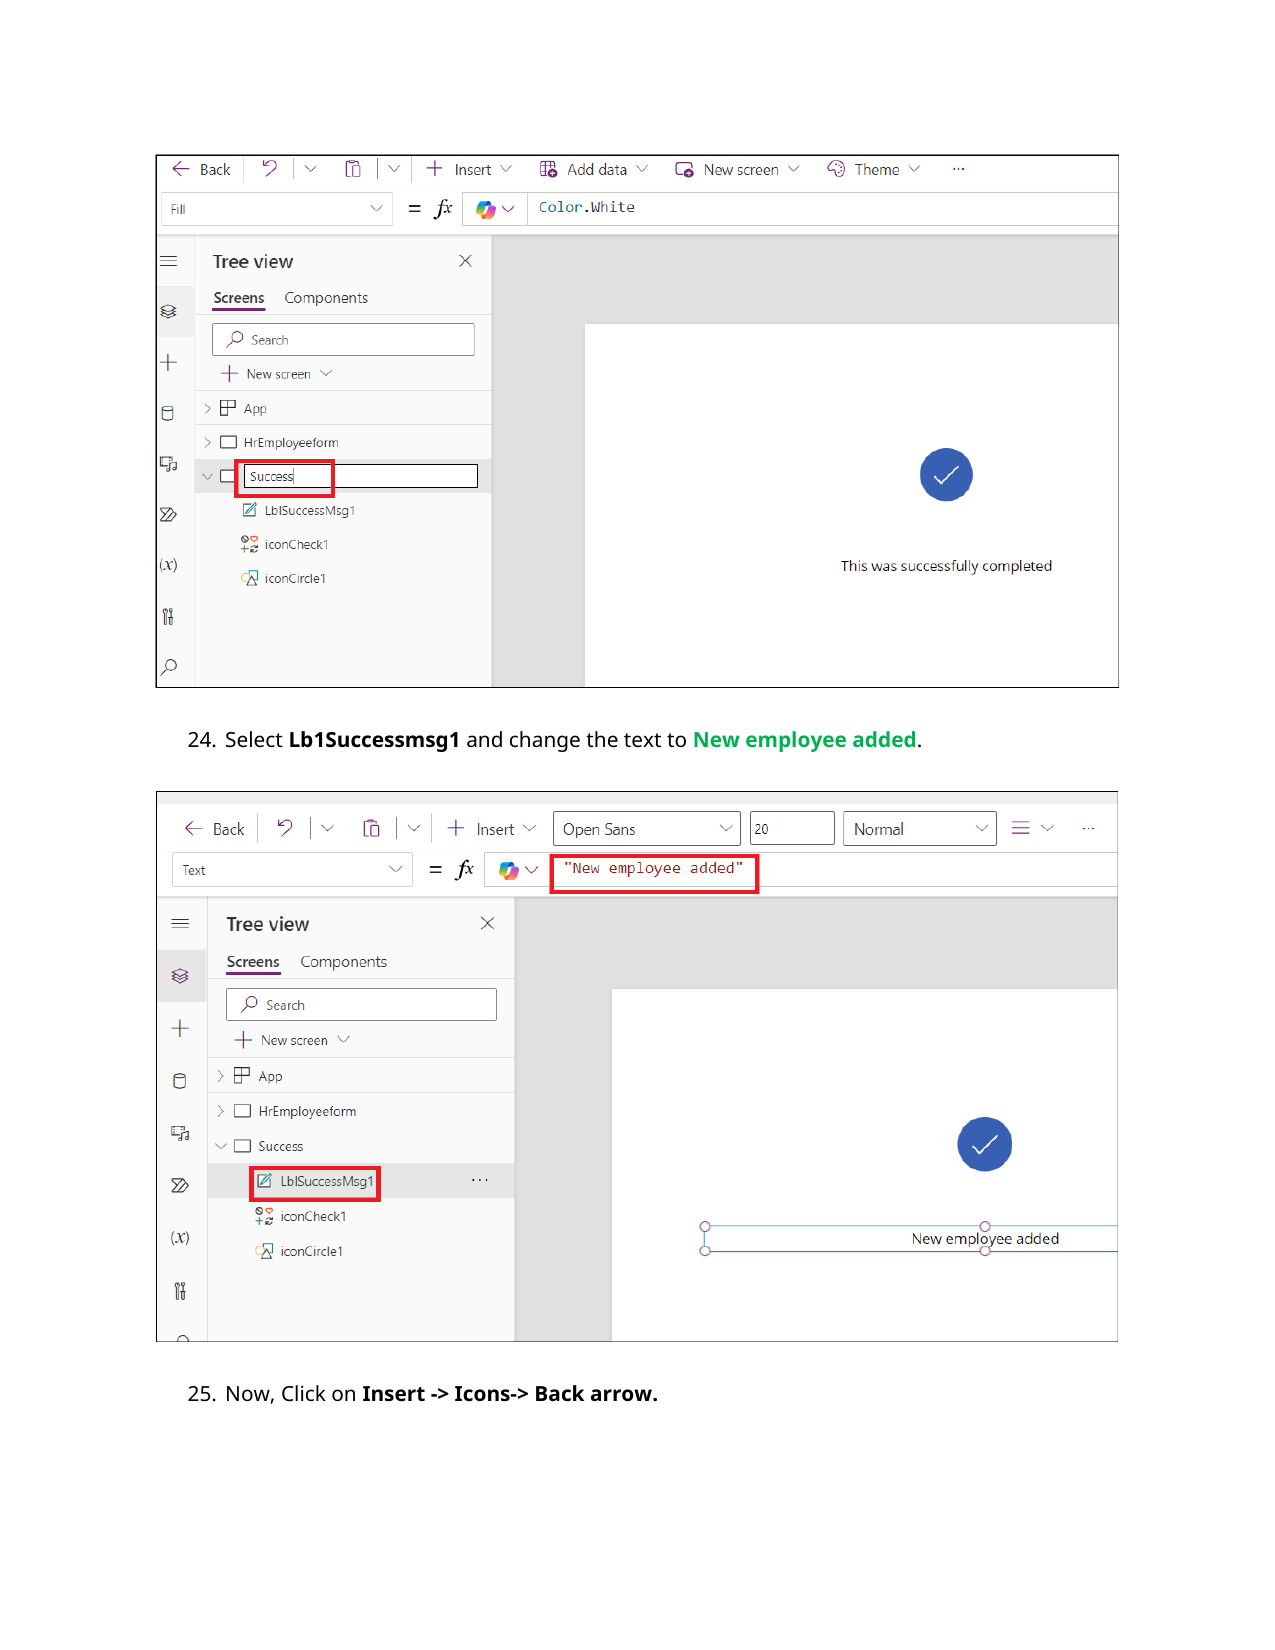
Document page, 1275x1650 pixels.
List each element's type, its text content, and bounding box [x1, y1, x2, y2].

list Now, Click on Insert -> Icons-> Back arrow. [187, 1379, 1125, 1408]
list Select Lb1Successmsg1 and change the text to New employee added. [187, 725, 1125, 753]
picture [150, 150, 1124, 692]
picture [150, 786, 1124, 1346]
